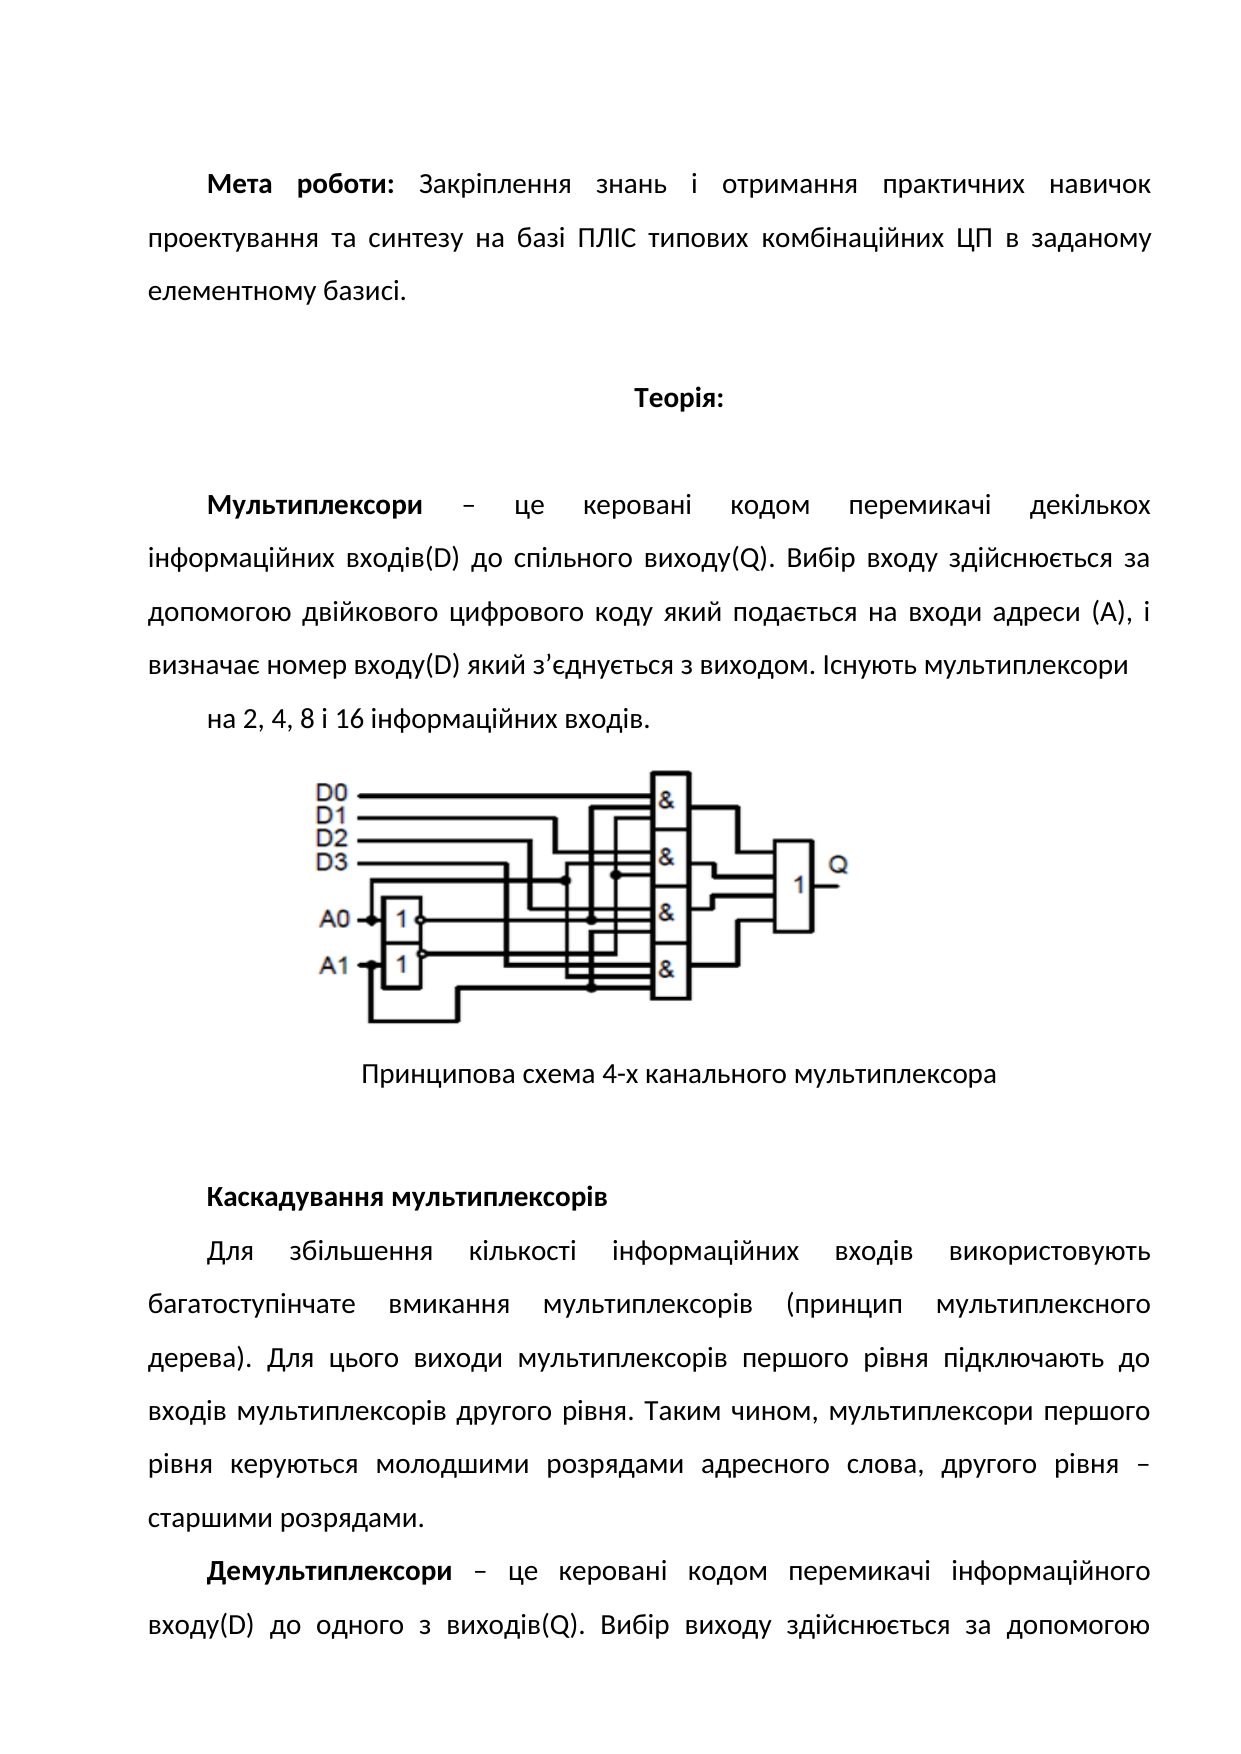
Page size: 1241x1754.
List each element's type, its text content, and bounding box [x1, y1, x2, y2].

text Для збільшення кількості інформаційних входів використовують багатоступінчате вмикання мультиплексорів (принцип мультиплексного дерева). Для цього виходи мультиплексорів першого рівня підключають до входів мультиплексорів другого рівня. Таким чином, мультиплексори першого рівня керуються молодшими розрядами адресного слова, другого рівня – старшими розрядами. [148, 1232, 1152, 1535]
text Теорія: [148, 379, 1152, 415]
text на 2, 4, 8 і 16 інформаційних входів. [148, 700, 1152, 735]
text Каскадування мультиплексорів [148, 1178, 1152, 1214]
text Мета роботи: Закріплення знань і отримання практичних навичок проектування та синтезу на базі ПЛІС типових комбінаційних ЦП в заданому елементному базисі. [148, 165, 1152, 308]
picture [206, 753, 992, 1041]
text Принципова схема 4-х канального мультиплексора [148, 1055, 1152, 1091]
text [148, 1552, 1152, 1642]
text Мультиплексори – це керовані кодом перемикачі декількох інформаційних входів(D) до спільного виходу(Q). Вибір входу здійснюється за допомогою двійкового цифрового коду який подається на входи адреси (A), і визначає номер входу(D) який з’єднується з виходом. Існують мультиплексори [148, 486, 1152, 682]
